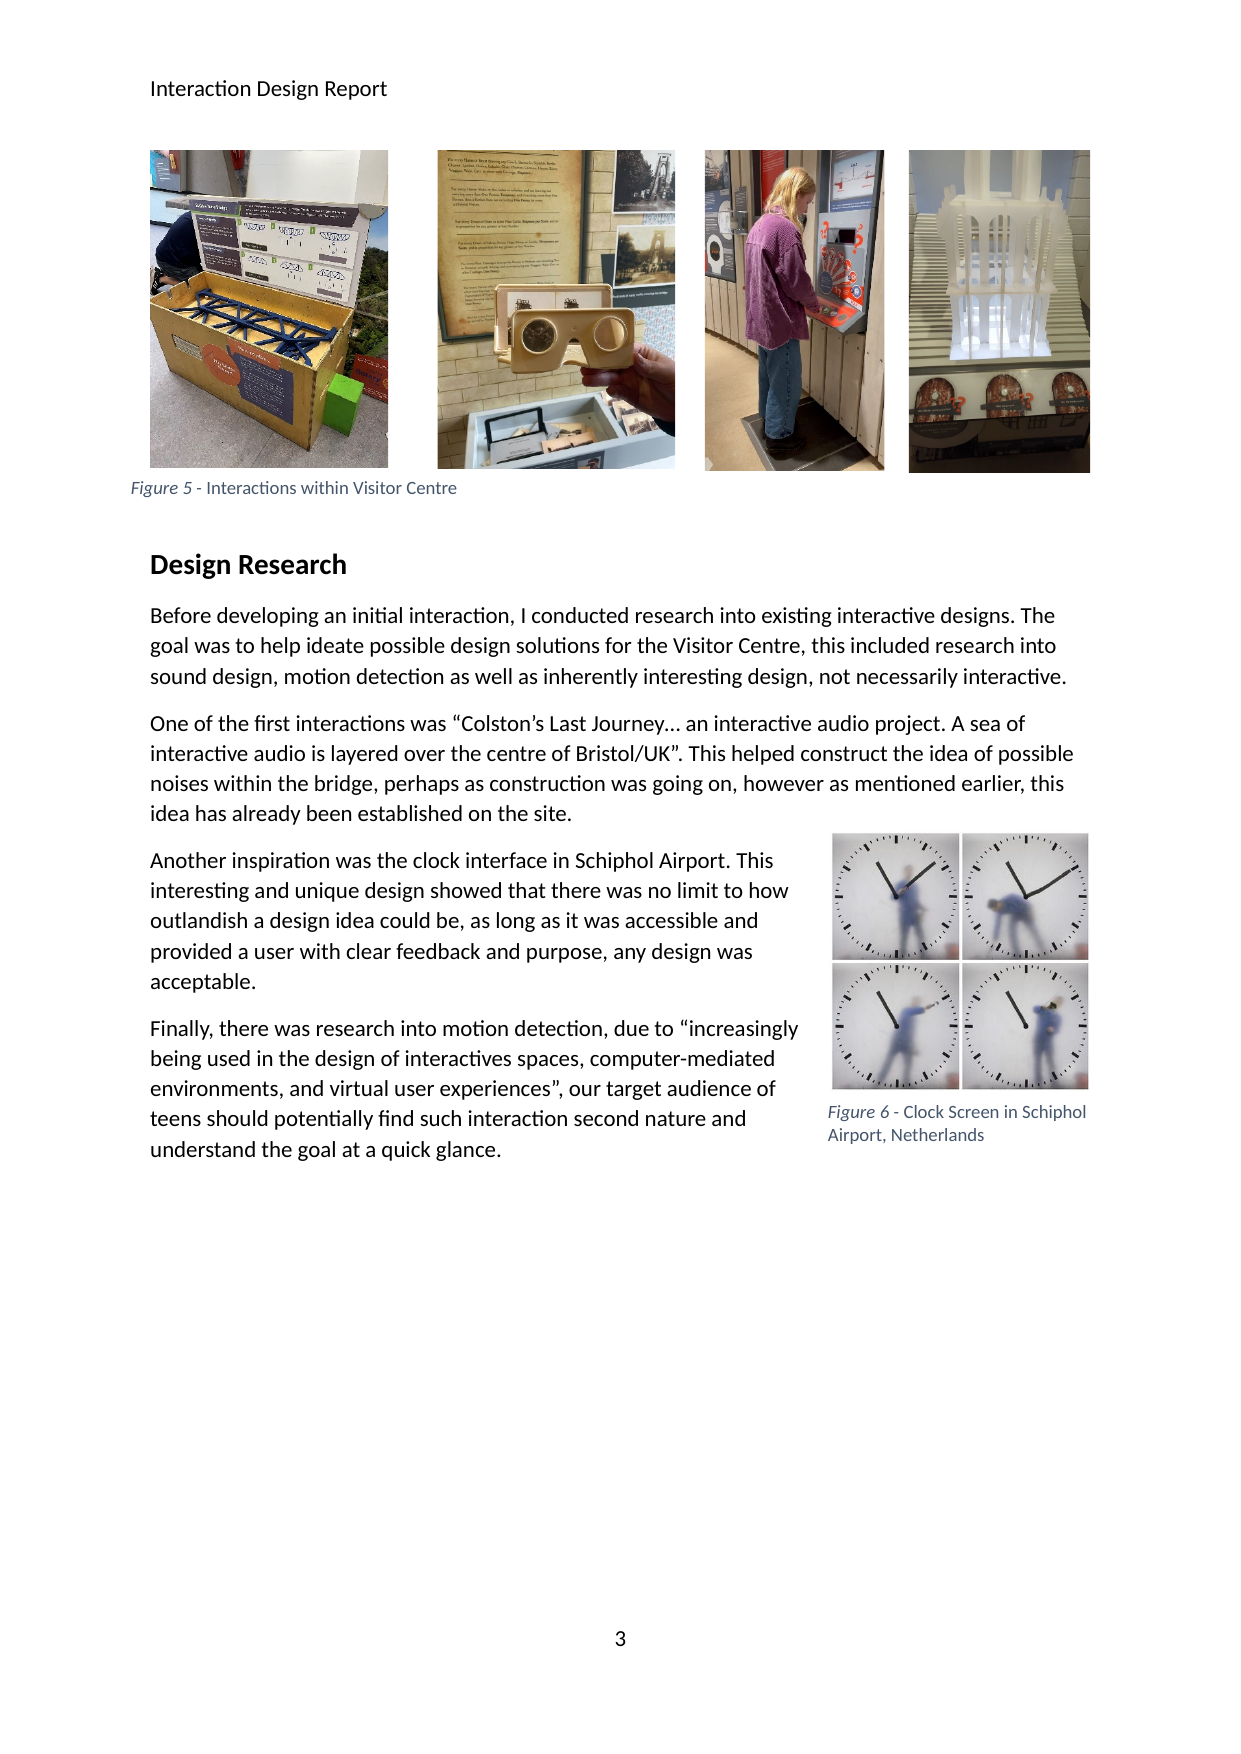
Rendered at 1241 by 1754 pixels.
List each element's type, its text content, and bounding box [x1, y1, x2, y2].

picture [437, 150, 675, 469]
text Before developing an initial interaction, I conducted research into existing interactive designs. The goal was to help ideate possible design solutions for the Visitor Centre, this included research into sound design, motion detection as well as inherently interesting design, not necessarily interactive. [150, 601, 1090, 690]
picture [908, 150, 1091, 473]
text Another inspiration was the clock interface in Schiphol Airport. This interesting and unique design showed that there was no limit to how outlandish a design idea could be, as long as it was accessible and provided a user with clear feedback and purpose, any design was acceptable. [150, 846, 829, 995]
picture [829, 830, 1091, 1092]
text Finally, there was research into motion detection, due to “increasingly being used in the design of interactives spaces, computer-mediated environments, and virtual user experiences”, our target audience of teens should potentially find such interaction second nature and understand the goal at a quick glance. [150, 1014, 1090, 1163]
text Design Research [150, 546, 1090, 582]
picture [150, 150, 389, 468]
text One of the first interactions was “Colston’s Last Journey… an interactive audio project. A sea of interactive audio is layered over the centre of Bristol/UK”. This helped construct the idea of possible noises within the bridge, perhaps as construction was going on, however as mentioned earlier, this idea has already been established on the site. [150, 709, 1090, 827]
picture [704, 150, 885, 471]
